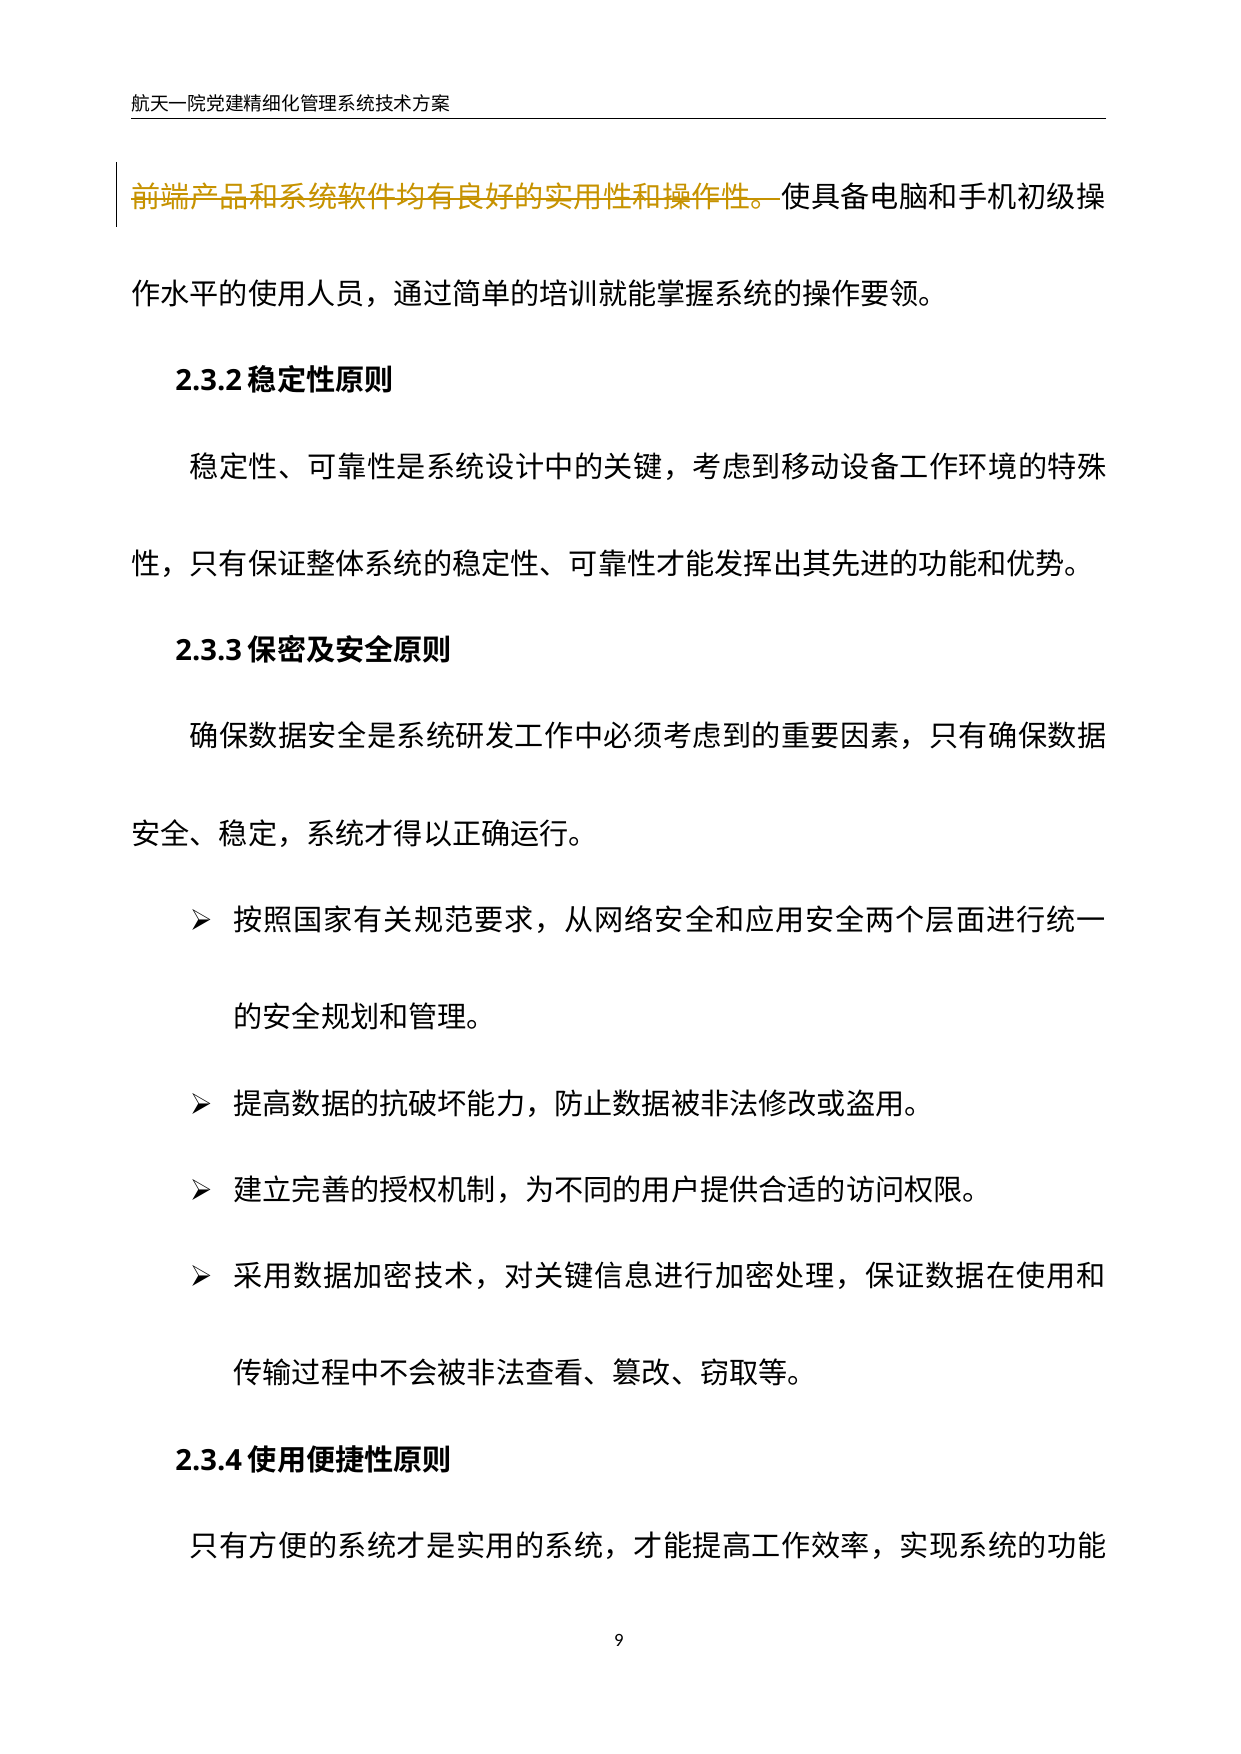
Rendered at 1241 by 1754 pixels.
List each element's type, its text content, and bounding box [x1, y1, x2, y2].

list 2.3.3保密及安全原则 [131, 615, 1106, 680]
list 建立完善的授权机制，为不同的用户提供合适的访问权限。 [189, 1155, 1106, 1220]
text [131, 162, 1106, 324]
list 按照国家有关规范要求，从网络安全和应用安全两个层面进行统一的安全规划和管理。 [189, 885, 1106, 1048]
text 确保数据安全是系统研发工作中必须考虑到的重要因素，只有确保数据安全、稳定，系统才得以正确运行。 [131, 702, 1106, 864]
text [131, 1511, 1106, 1576]
list 提高数据的抗破坏能力，防止数据被非法修改或盗用。 [189, 1069, 1106, 1134]
list 2.3.4使用便捷性原则 [131, 1425, 1106, 1490]
list 2.3.2稳定性原则 [131, 346, 1106, 411]
list 采用数据加密技术，对关键信息进行加密处理，保证数据在使用和传输过程中不会被非法查看、篡改、窃取等。 [189, 1241, 1106, 1404]
list 稳定性、可靠性是系统设计中的关键，考虑到移动设备工作环境的特殊性，只有保证整体系统的稳定性、可靠性才能发挥出其先进的功能和优势。 [131, 432, 1106, 594]
